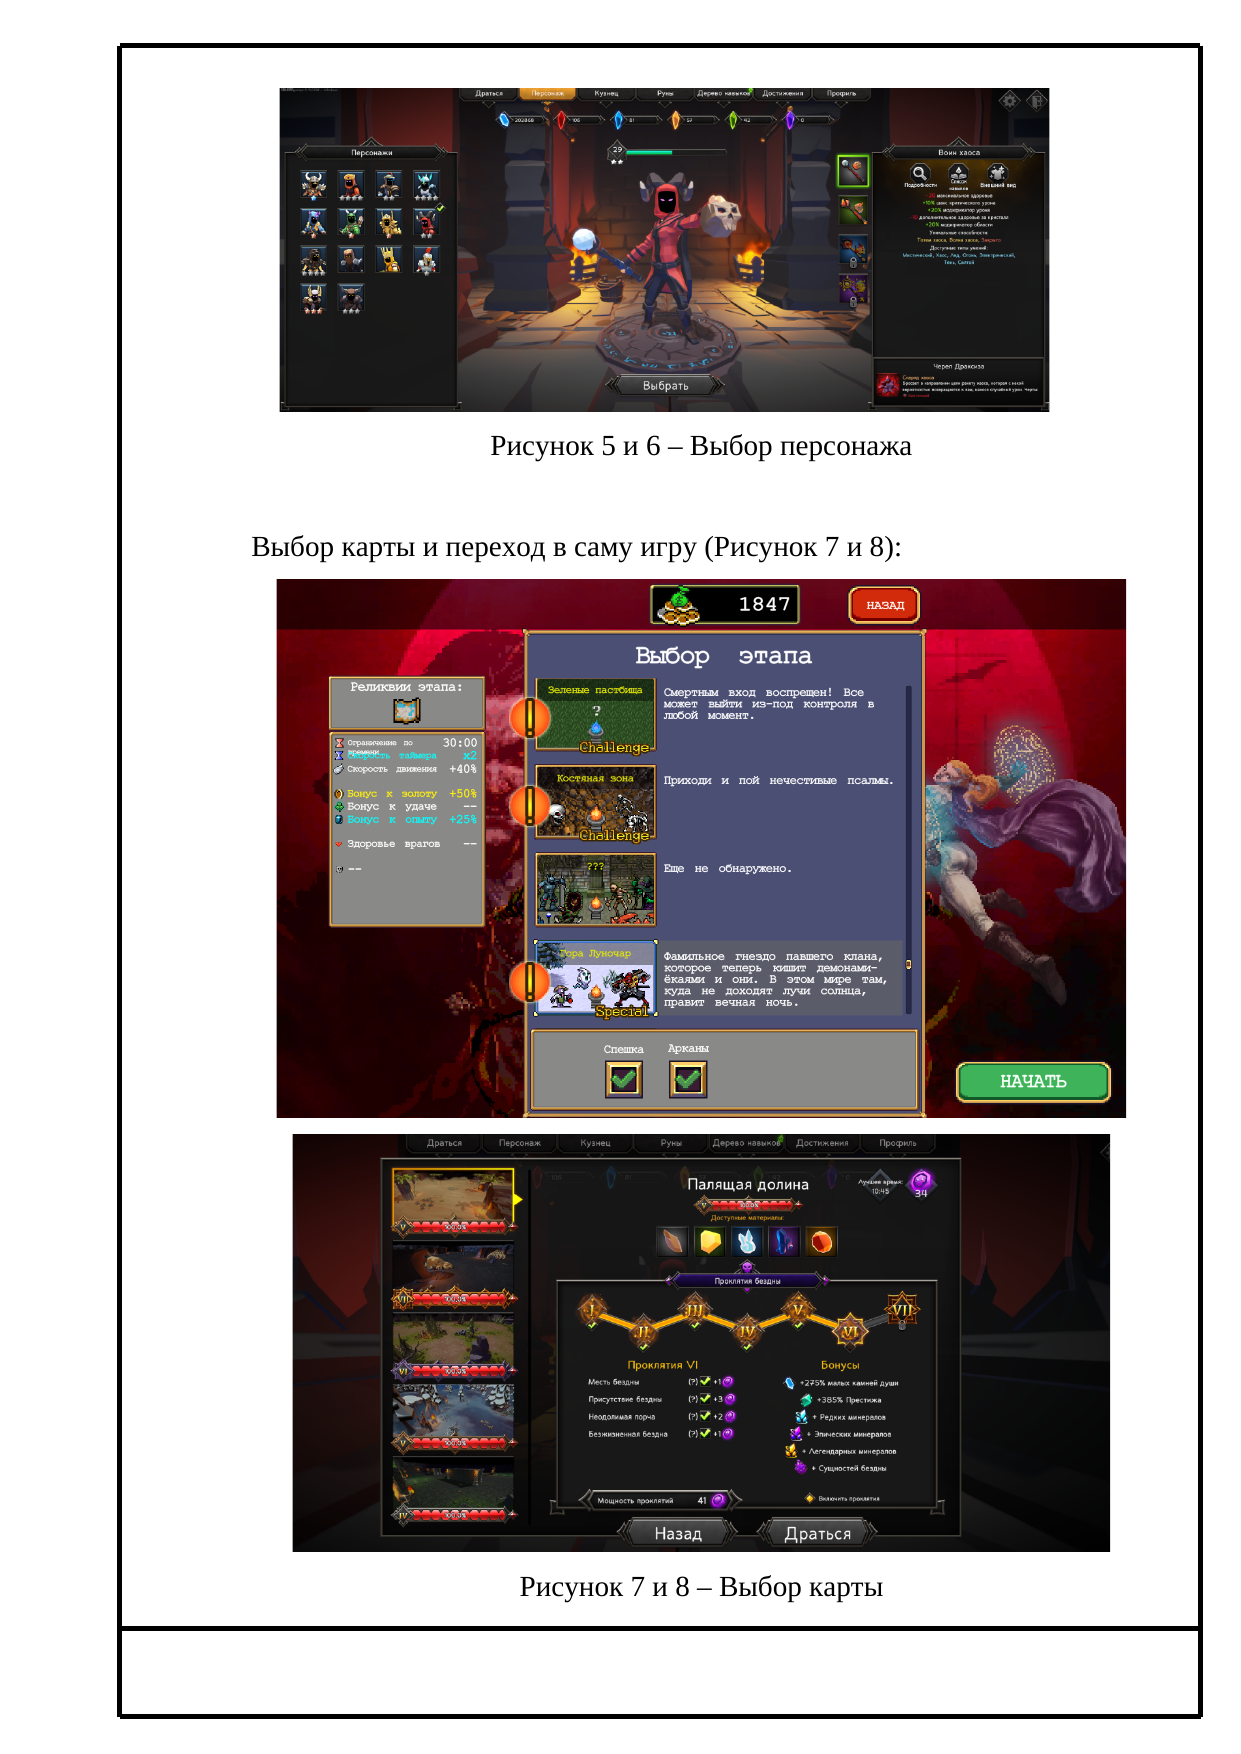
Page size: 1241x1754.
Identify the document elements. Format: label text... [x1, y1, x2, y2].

picture [276, 579, 1127, 1118]
text Рисунок 5 и 6 – Выбор персонажа [177, 428, 1152, 462]
picture [279, 88, 1050, 412]
text Рисунок 7 и 8 – Выбор карты [177, 1569, 1152, 1602]
text Выбор карты и переход в саму игру (Рисунок 7 и 8): [177, 529, 1152, 562]
picture [292, 1134, 1110, 1552]
